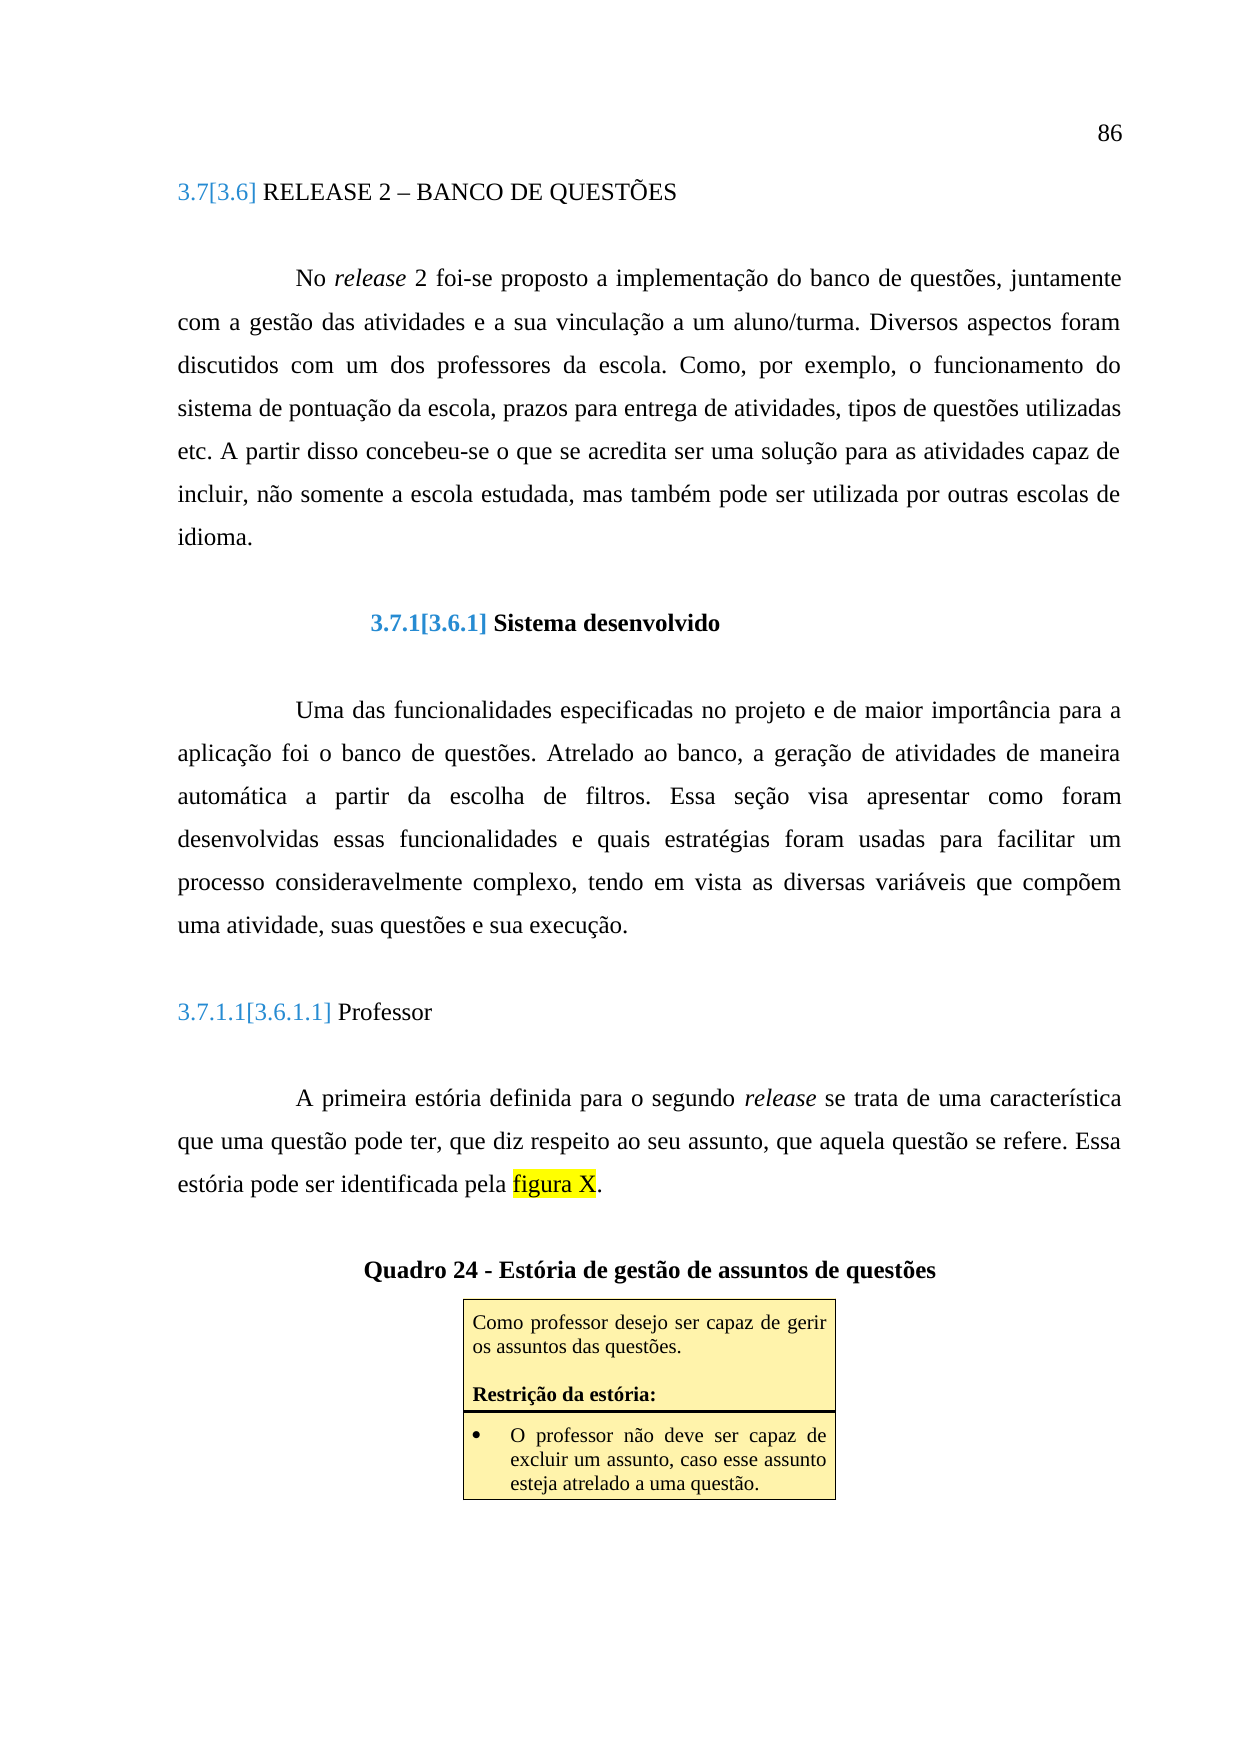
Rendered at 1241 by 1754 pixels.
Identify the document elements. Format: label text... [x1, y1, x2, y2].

subtitle Sistema desenvolvido [252, 608, 1122, 637]
text Como professor desejo ser capaz de gerir os assuntos das questões. [464, 1300, 835, 1347]
text Restrição da estória: [464, 1371, 835, 1410]
text No release 2 foi-se proposto a implementação do banco de questões, juntamente com a gestão das atividades e a sua vinculação a um aluno/turma. Diversos aspectos foram discutidos com um dos professores da escola. Como, por exemplo, o funcionamento do sistema de pontuação da escola, prazos para entrega de atividades, tipos de questões utilizadas etc. A partir disso concebeu-se o que se acredita ser uma solução para as atividades capaz de incluir, não somente a escola estudada, mas também pode ser utilizada por outras escolas de idioma. [177, 263, 1122, 551]
list O professor não deve ser capaz de excluir um assunto, caso esse assunto esteja atrelado a uma questão. [464, 1413, 835, 1499]
subtitle Release 2 – Banco de questões [177, 177, 1122, 206]
text Uma das funcionalidades especificadas no projeto e de maior importância para a aplicação foi o banco de questões. Atrelado ao banco, a geração de atividades de maneira automática a partir da escolha de filtros. Essa seção visa apresentar como foram desenvolvidas essas funcionalidades e quais estratégias foram usadas para facilitar um processo consideravelmente complexo, tendo em vista as diversas variáveis que compõem uma atividade, suas questões e sua execução. [177, 695, 1122, 939]
text A primeira estória definida para o segundo release se trata de uma característica que uma questão pode ter, que diz respeito ao seu assunto, que aquela questão se refere. Essa estória pode ser identificada pela figura X. [177, 1083, 1122, 1198]
subtitle Professor [177, 997, 1122, 1025]
